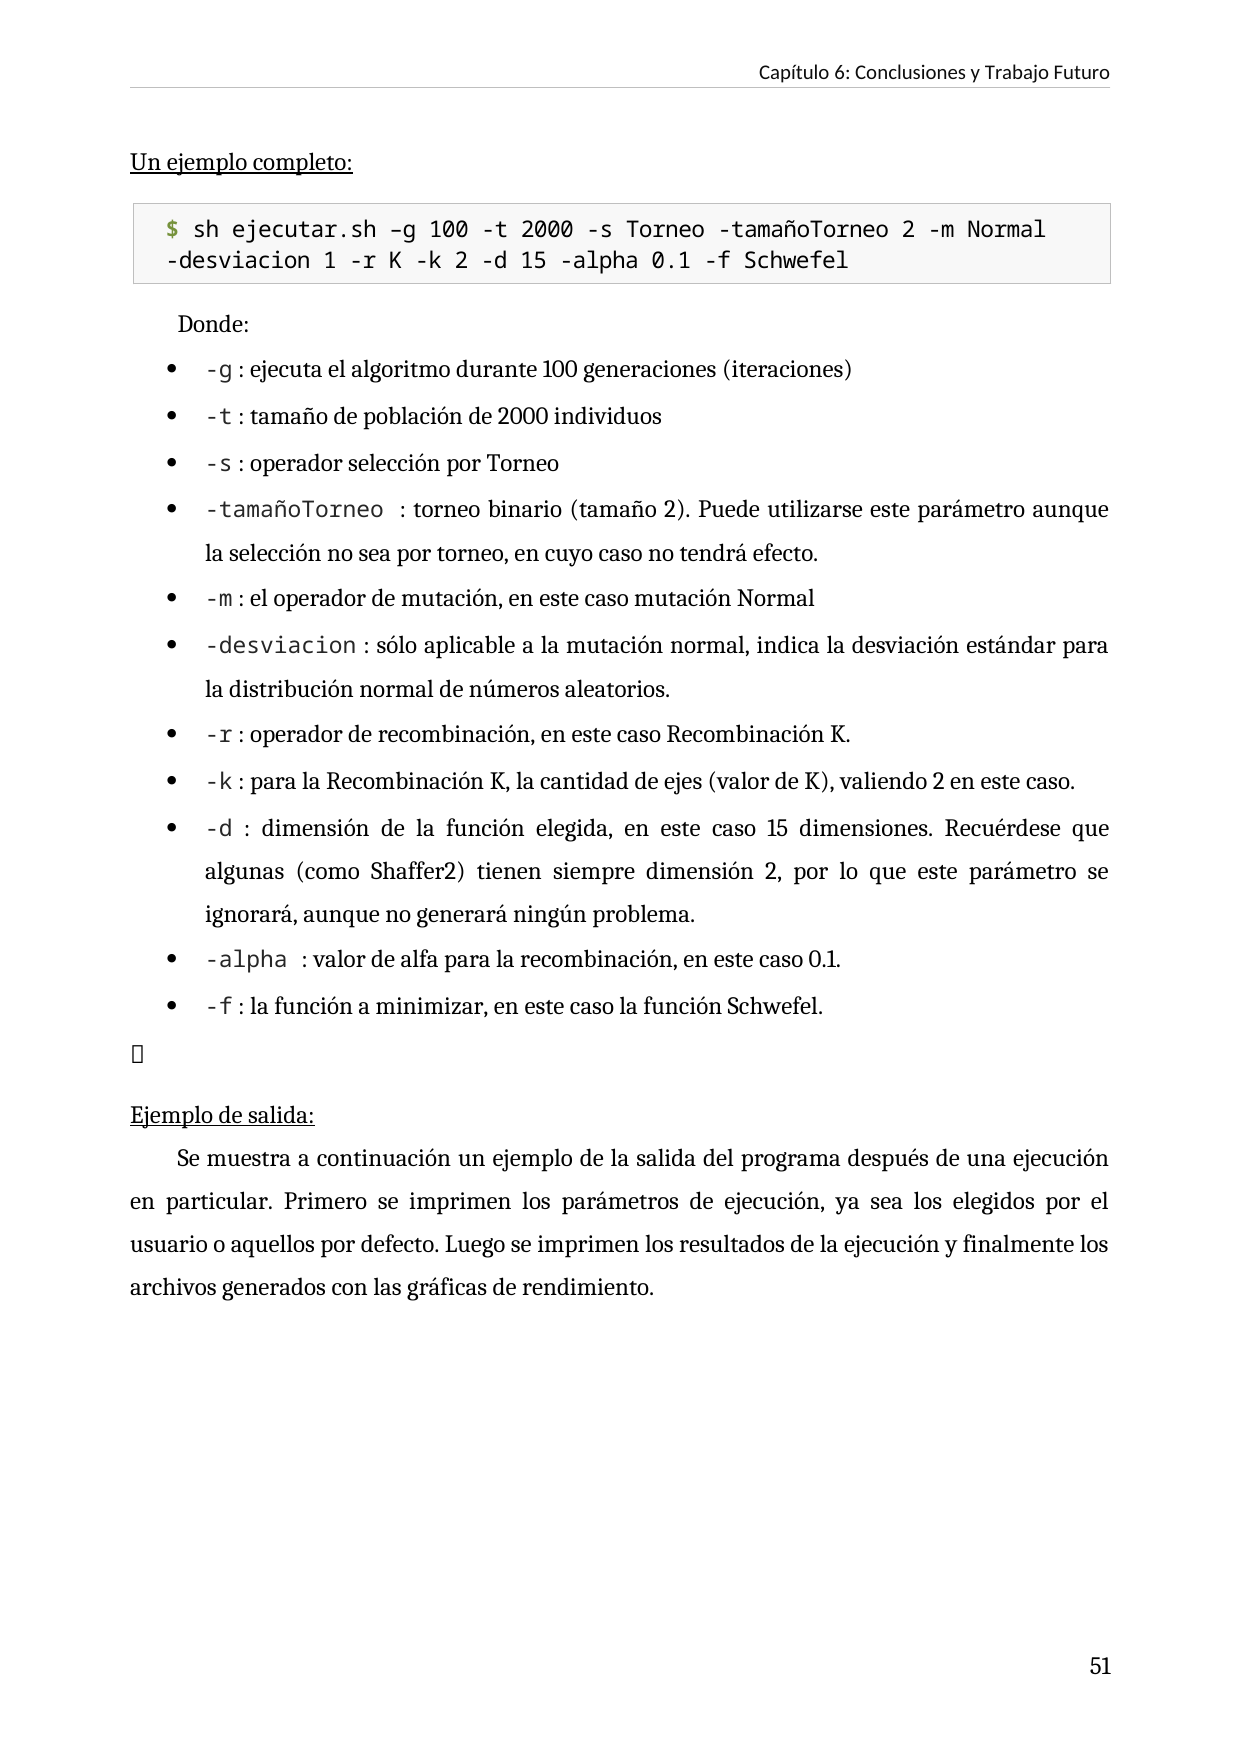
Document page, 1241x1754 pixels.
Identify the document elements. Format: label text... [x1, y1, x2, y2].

text Un ejemplo completo: [130, 148, 1110, 176]
list -s : operador selección por Torneo [167, 446, 1110, 478]
list -k : para la Recombinación K, la cantidad de ejes (valor de K), valiendo 2 en este caso. [167, 764, 1110, 796]
text Ejemplo de salida: [130, 1101, 1110, 1129]
list -tamañoTorneo : torneo binario (tamaño 2). Puede utilizarse este parámetro aunque la selección no sea por torneo, en cuyo caso no tendrá efecto. [167, 493, 1110, 568]
list -r : operador de recombinación, en este caso Recombinación K. [167, 718, 1110, 749]
text  [130, 1037, 1110, 1071]
list -d : dimensión de la función elegida, en este caso 15 dimensiones. Recuérdese que algunas (como Shaffer2) tienen siempre dimensión 2, por lo que este parámetro se ignorará, aunque no generará ningún problema. [167, 811, 1110, 929]
list -alpha : valor de alfa para la recombinación, en este caso 0.1. [167, 943, 1110, 974]
list -f : la función a minimizar, en este caso la función Schwefel. [167, 990, 1110, 1021]
text Se muestra a continuación un ejemplo de la salida del programa después de una ejecución en particular. Primero se imprimen los parámetros de ejecución, ya sea los elegidos por el usuario o aquellos por defecto. Luego se imprimen los resultados de la ejecución y finalmente los archivos generados con las gráficas de rendimiento. [130, 1144, 1110, 1302]
text $ sh ejecutar.sh –g 100 -t 2000 -s Torneo -tamañoTorneo 2 -m Normal [134, 204, 1110, 234]
list -m : el operador de mutación, en este caso mutación Normal [167, 582, 1110, 613]
text Donde: [130, 309, 1110, 338]
list -desviacion : sólo aplicable a la mutación normal, indica la desviación estándar para la distribución normal de números aleatorios. [167, 629, 1110, 703]
list -g : ejecuta el algoritmo durante 100 generaciones (iteraciones) [167, 353, 1110, 384]
list -t : tamaño de población de 2000 individuos [167, 399, 1110, 431]
text -desviacion 1 -r K -k 2 -d 15 -alpha 0.1 -f Schwefel [134, 234, 1110, 283]
